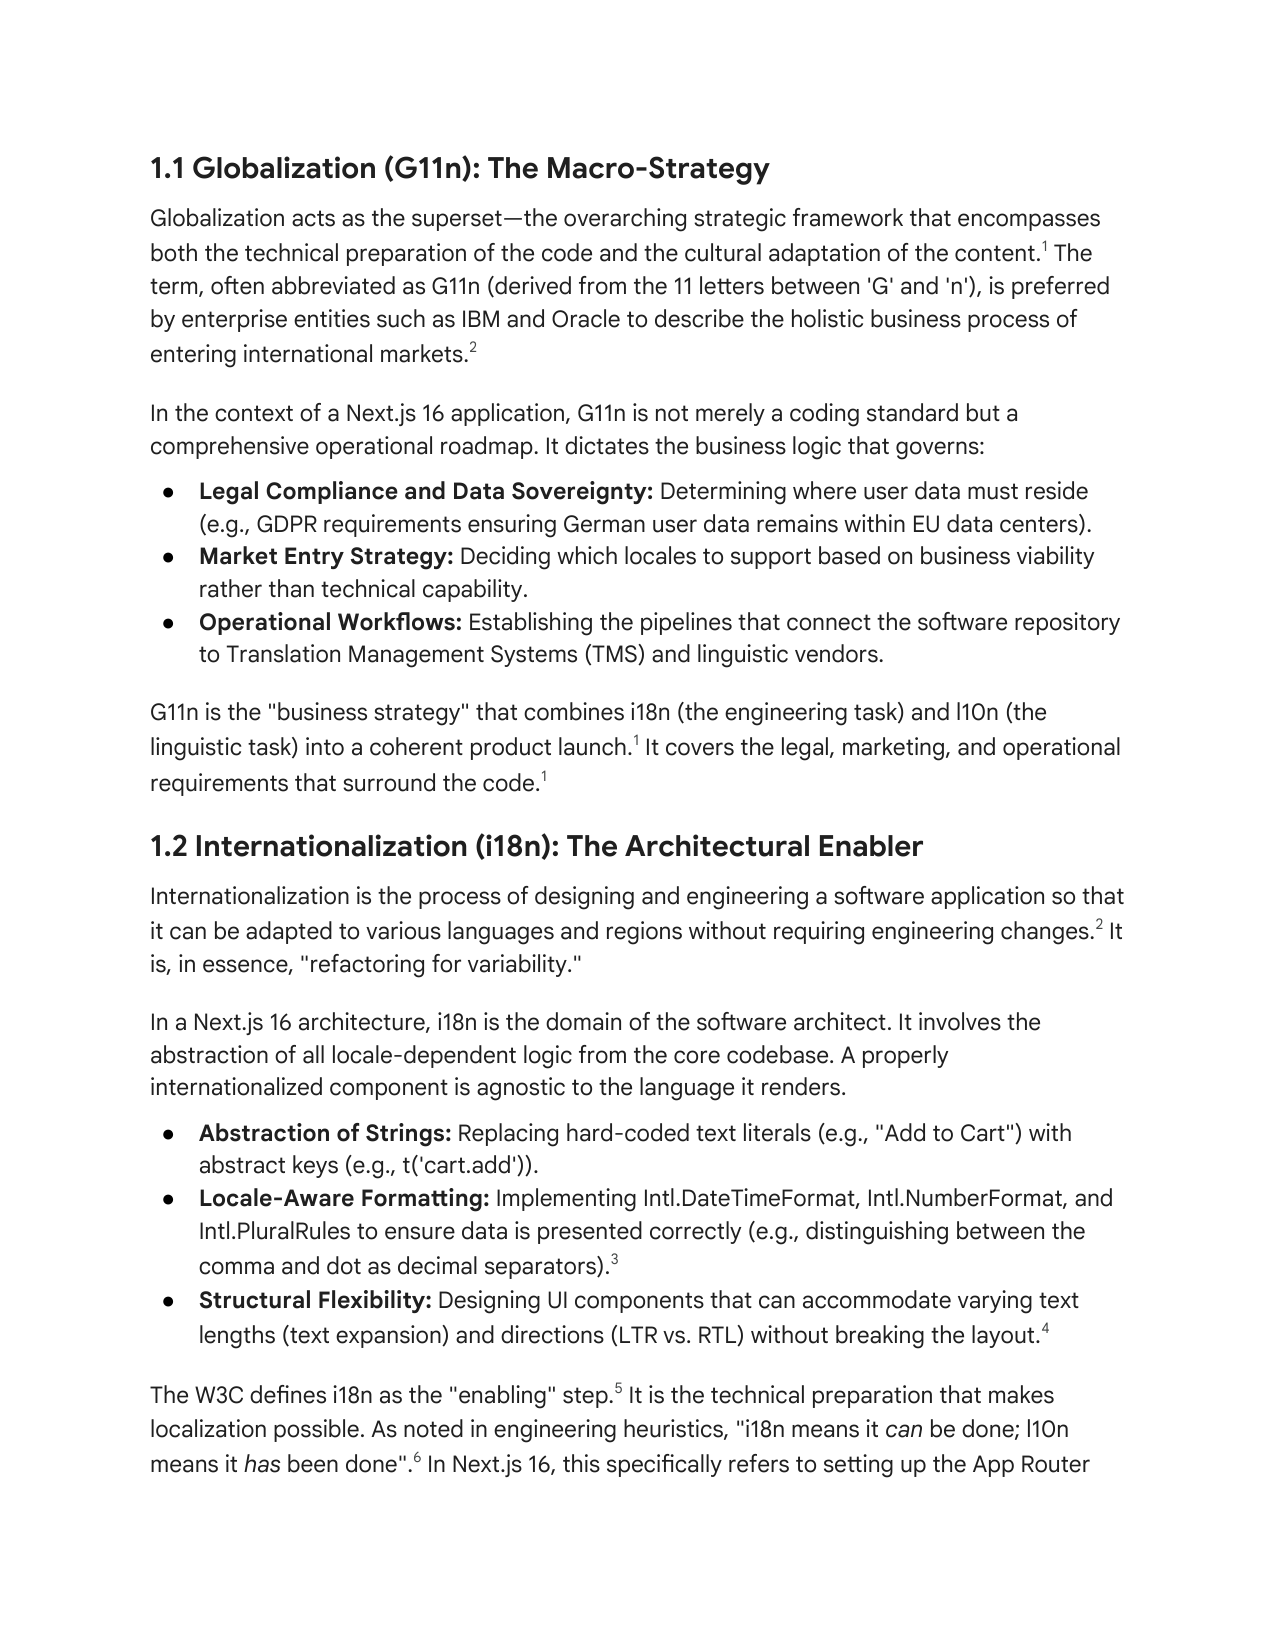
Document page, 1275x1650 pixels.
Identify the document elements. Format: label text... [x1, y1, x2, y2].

subtitle 1.1 Globalization (G11n): The Macro-Strategy [150, 150, 1125, 187]
list Operational Workflows: Establishing the pipelines that connect the software repository to Translation Management Systems (TMS) and linguistic vendors. [161, 608, 1125, 669]
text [150, 1380, 1125, 1479]
list Abstraction of Strings: Replacing hard-coded text literals (e.g., "Add to Cart") with abstract keys (e.g., t('cart.add')). [161, 1119, 1125, 1180]
text G11n is the "business strategy" that combines i18n (the engineering task) and l10n (the linguistic task) into a coherent product launch.1 It covers the legal, marketing, and operational requirements that surround the code.1 [150, 698, 1125, 798]
text In a Next.js 16 architecture, i18n is the domain of the software architect. It involves the abstraction of all locale-dependent logic from the core codebase. A properly internationalized component is agnostic to the language it renders. [150, 1008, 1125, 1102]
subtitle 1.2 Internationalization (i18n): The Architectural Enabler [150, 828, 1125, 864]
list Locale-Aware Formatting: Implementing Intl.DateTimeFormat, Intl.NumberFormat, and Intl.PluralRules to ensure data is presented correctly (e.g., distinguishing between the comma and dot as decimal separators).3 [161, 1184, 1125, 1281]
text In the context of a Next.js 16 application, G11n is not merely a coding standard but a comprehensive operational roadmap. It dictates the business logic that governs: [150, 399, 1125, 461]
list Legal Compliance and Data Sovereignty: Determining where user data must reside (e.g., GDPR requirements ensuring German user data remains within EU data centers). [161, 477, 1125, 538]
list Market Entry Strategy: Deciding which locales to support based on business viability rather than technical capability. [161, 542, 1125, 604]
text Globalization acts as the superset—the overarching strategic framework that encompasses both the technical preparation of the code and the cultural adaptation of the content.1 The term, often abbreviated as G11n (derived from the 11 letters between 'G' and 'n'), is preferred by enterprise entities such as IBM and Oracle to describe the holistic business process of entering international markets.2 [150, 204, 1125, 370]
text Internationalization is the process of designing and engineering a software application so that it can be adapted to various languages and regions without requiring engineering changes.2 It is, in essence, "refactoring for variability." [150, 882, 1125, 979]
list Structural Flexibility: Designing UI components that can accommodate varying text lengths (text expansion) and directions (LTR vs. RTL) without breaking the layout.4 [161, 1286, 1125, 1350]
